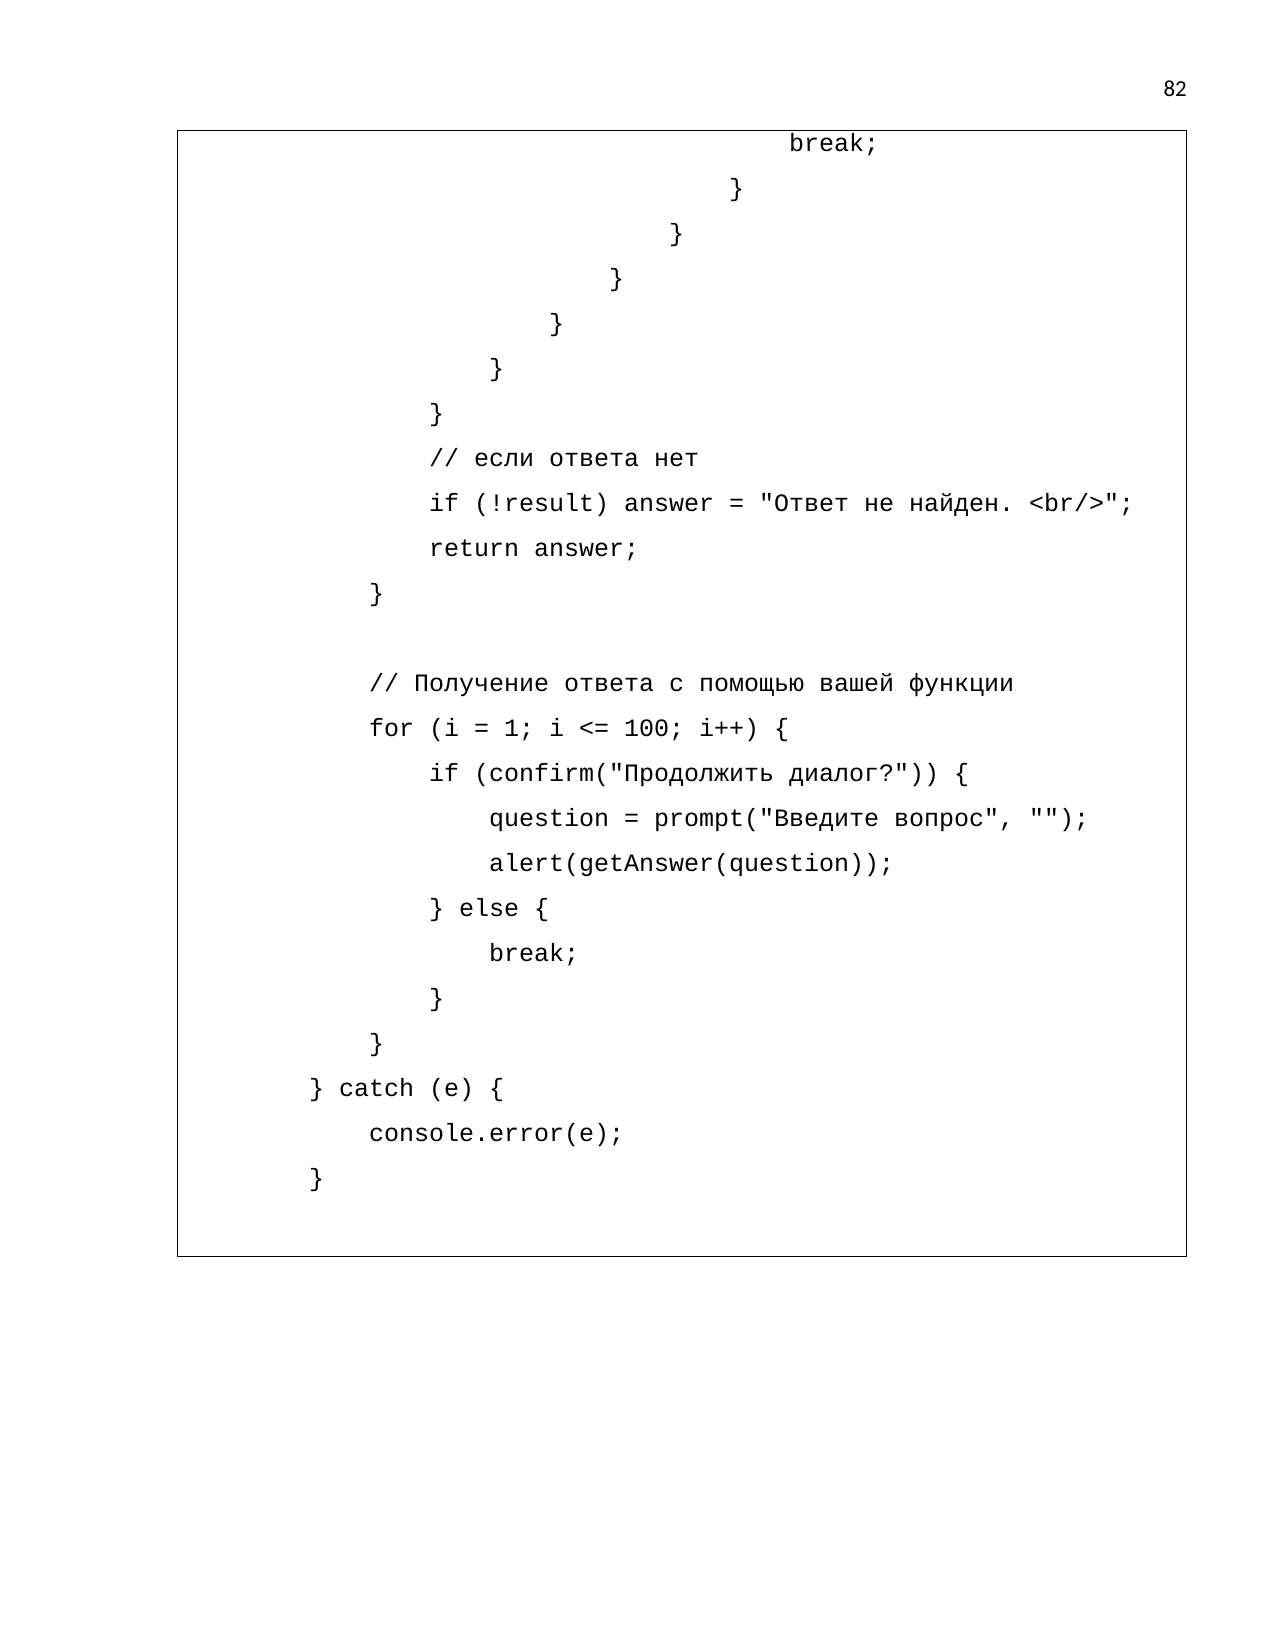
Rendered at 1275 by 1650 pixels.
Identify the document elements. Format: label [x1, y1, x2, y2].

table_header [178, 131, 1186, 1256]
